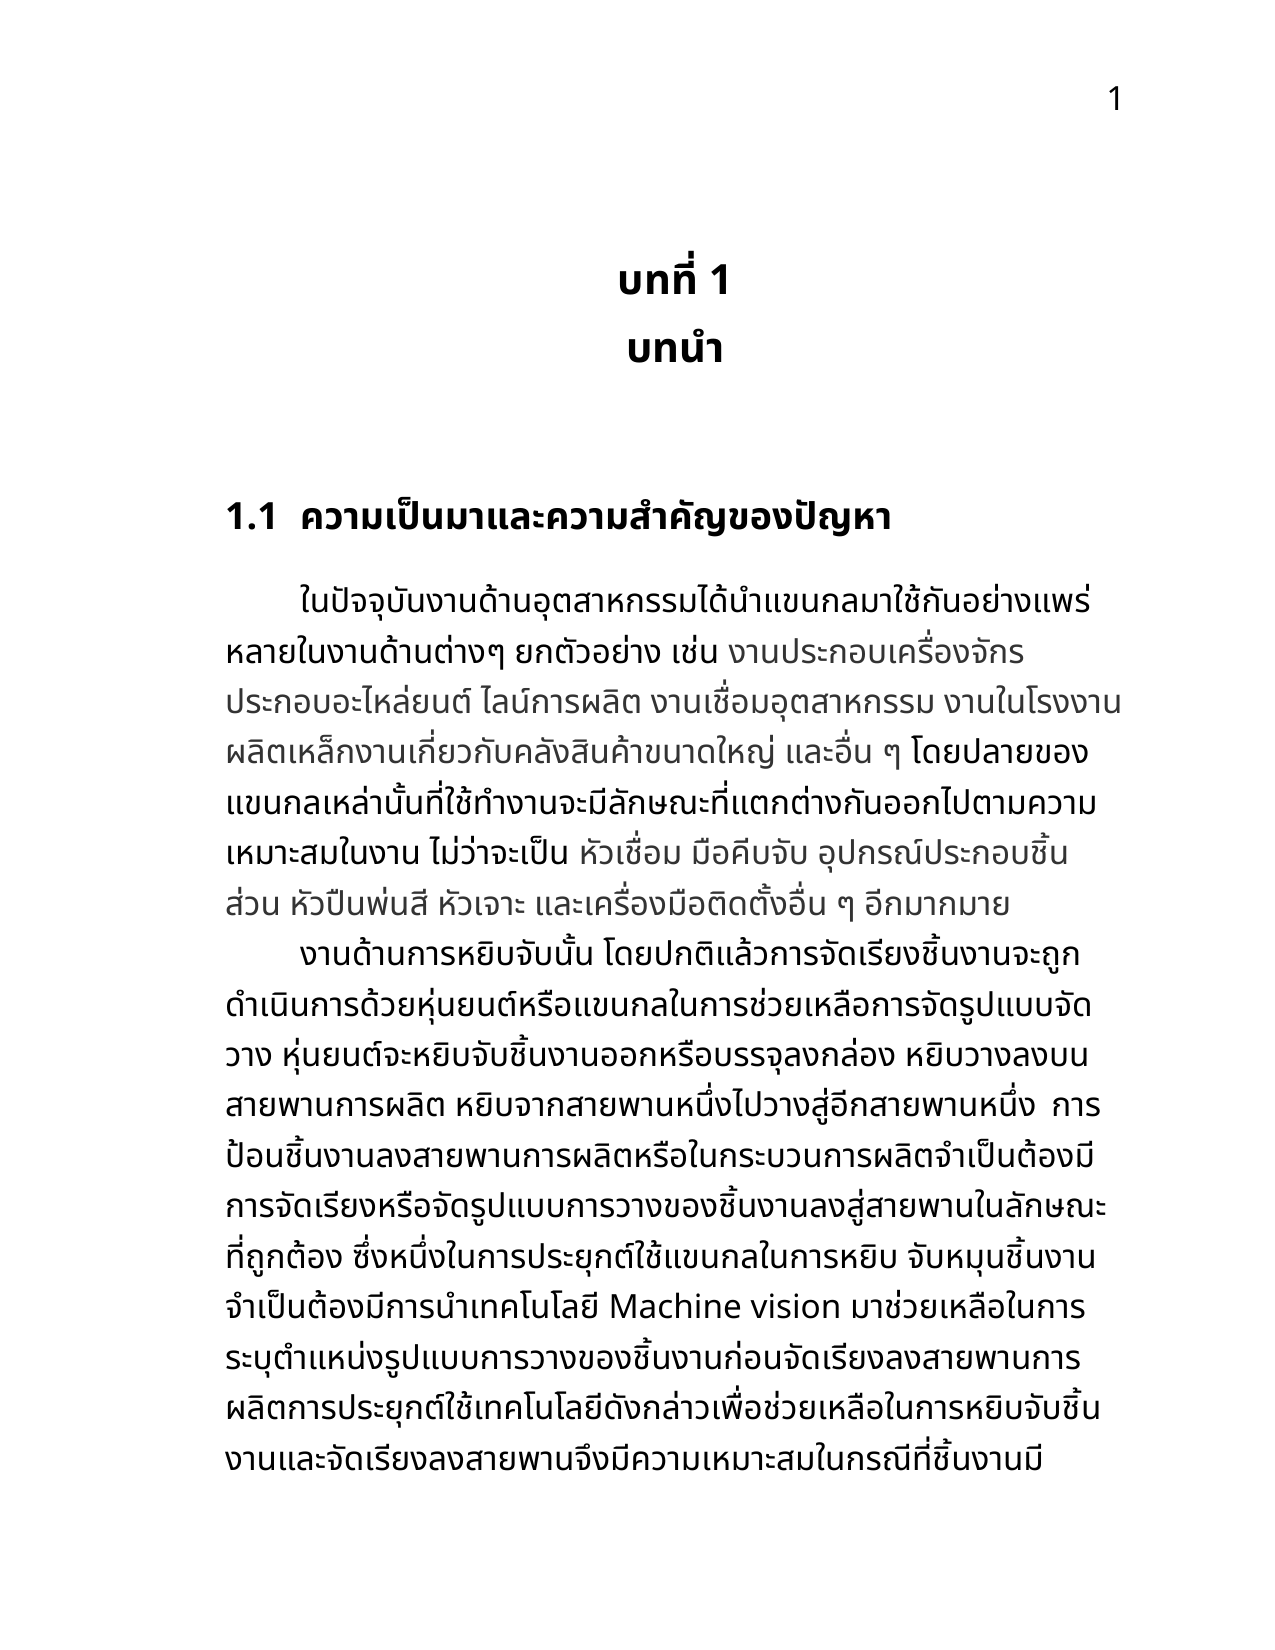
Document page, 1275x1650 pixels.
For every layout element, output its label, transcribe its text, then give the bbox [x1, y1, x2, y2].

subtitle 1.1 ความเป็นมาและความสำคัญของปัญหา [225, 489, 1125, 546]
text ในปัจจุบันงานด้านอุตสาหกรรมได้นำแขนกลมาใช้กันอย่างแพร่หลายในงานด้านต่างๆ ยกตัวอย่าง เช่น งานประกอบเครื่องจักร ประกอบอะไหล่ยนต์ ไลน์การผลิต งานเชื่อมอุตสาหกรรม งานในโรงงานผลิตเหล็กงานเกี่ยวกับคลังสินค้าขนาดใหญ่ และอื่น ๆ โดยปลายของแขนกลเหล่านั้นที่ใช้ทำงานจะมีลักษณะที่แตกต่างกันออกไปตามความเหมาะสมในงาน ไม่ว่าจะเป็น หัวเชื่อม มือคีบจับ อุปกรณ์ประกอบชิ้นส่วน หัวปืนพ่นสี หัวเจาะ และเครื่องมือติดตั้งอื่น ๆ อีกมากมาย [225, 577, 1125, 930]
subtitle บทที่ 1 [225, 250, 1125, 313]
text บทนำ [225, 318, 1125, 381]
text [225, 930, 1125, 1485]
